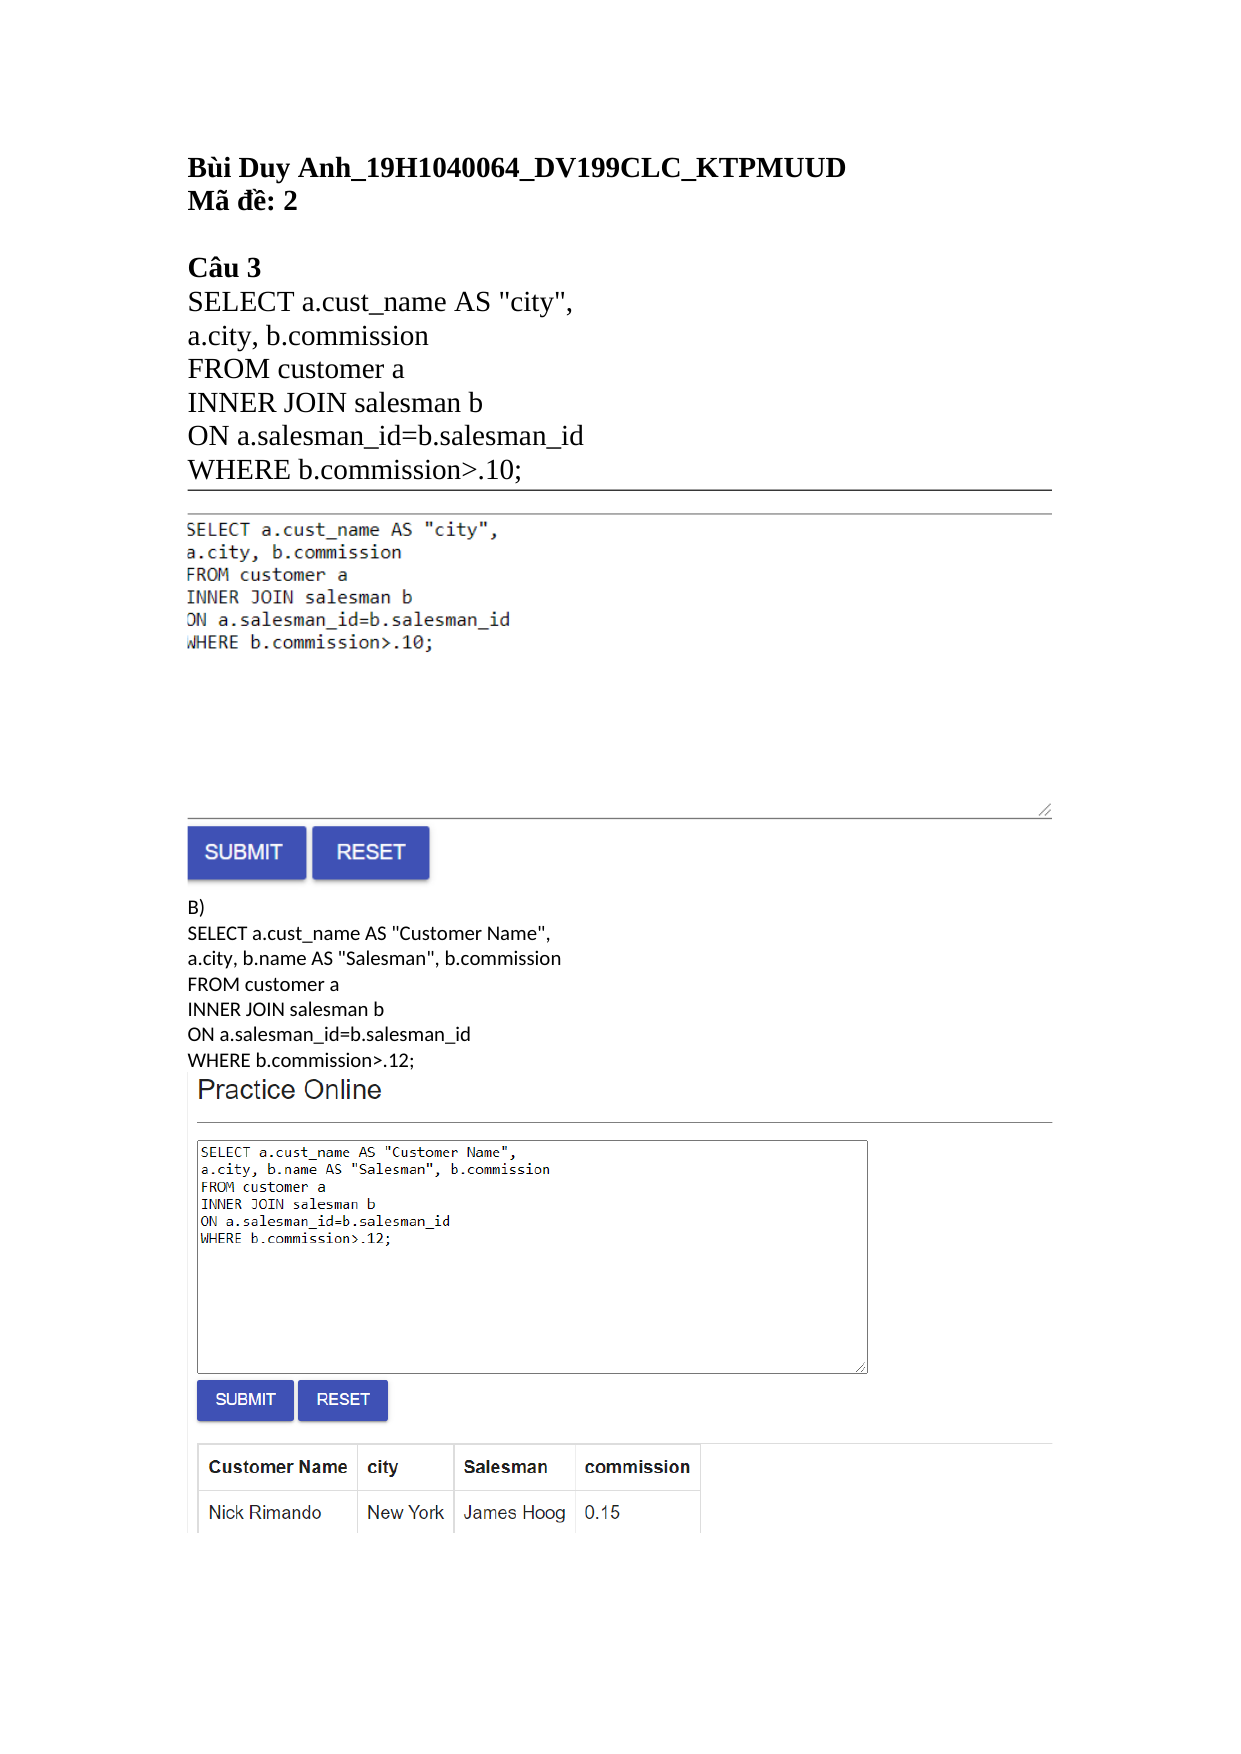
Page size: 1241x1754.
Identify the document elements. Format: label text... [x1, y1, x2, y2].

text FROM customer a [187, 351, 1053, 385]
text a.city, b.commission [187, 318, 1053, 351]
text WHERE b.commission>.12; [187, 1047, 1053, 1072]
text Mã đề: 2 [187, 183, 1053, 217]
text ON a.salesman_id=b.salesman_id [187, 418, 1053, 452]
text INNER JOIN salesman b [187, 996, 1053, 1022]
text SELECT a.cust_name AS "city", [187, 284, 1053, 318]
text Câu 3 [187, 251, 1053, 284]
text WHERE b.commission>.10; [187, 452, 1053, 485]
text B) [187, 894, 1053, 920]
text Bùi Duy Anh_19H1040064_DV199CLC_KTPMUUD [187, 150, 1053, 183]
text FROM customer a [187, 971, 1053, 996]
text a.city, b.name AS "Salesman", b.commission [187, 945, 1053, 971]
text INNER JOIN salesman b [187, 385, 1053, 418]
text ON a.salesman_id=b.salesman_id [187, 1022, 1053, 1047]
text SELECT a.cust_name AS "Customer Name", [187, 920, 1053, 945]
picture [187, 485, 1052, 895]
picture [187, 1072, 1053, 1533]
